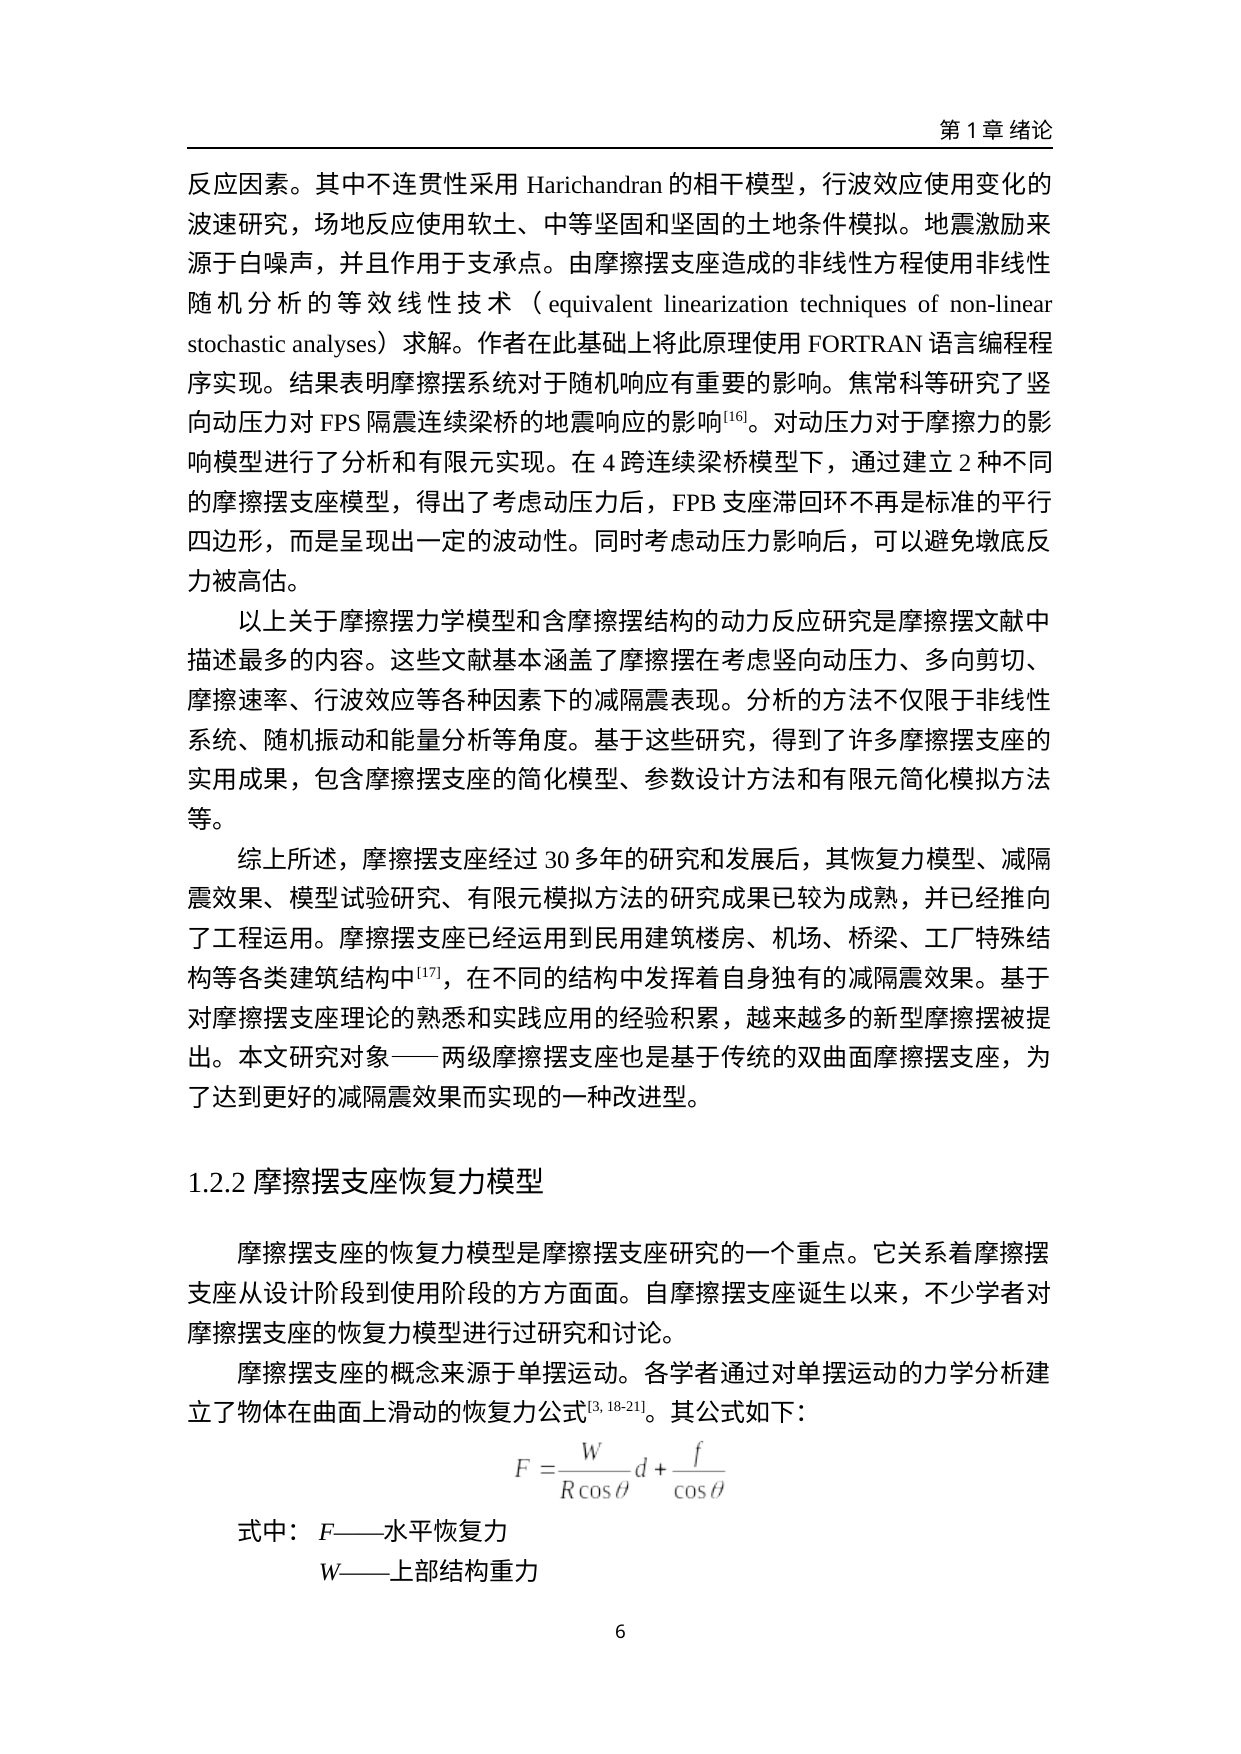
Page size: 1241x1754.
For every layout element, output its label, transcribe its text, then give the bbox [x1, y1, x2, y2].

text 式中： F——水平恢复力 [187, 1510, 1053, 1550]
text 以上关于摩擦摆力学模型和含摩擦摆结构的动力反应研究是摩擦摆文献中描述最多的内容。这些文献基本涵盖了摩擦摆在考虑竖向动压力、多向剪切、摩擦速率、行波效应等各种因素下的减隔震表现。分析的方法不仅限于非线性系统、随机振动和能量分析等角度。基于这些研究，得到了许多摩擦摆支座的实用成果，包含摩擦摆支座的简化模型、参数设计方法和有限元简化模拟方法等。 [187, 599, 1053, 838]
text W——上部结构重力 [187, 1550, 1053, 1589]
text 摩擦摆支座的概念来源于单摆运动。各学者通过对单摆运动的力学分析建立了物体在曲面上滑动的恢复力公式[3, 18-21]。其公式如下： [187, 1351, 1053, 1431]
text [187, 163, 1053, 599]
subtitle 摩擦摆支座恢复力模型 [187, 1140, 1053, 1220]
text 综上所述，摩擦摆支座经过30多年的研究和发展后，其恢复力模型、减隔震效果、模型试验研究、有限元模拟方法的研究成果已较为成熟，并已经推向了工程运用。摩擦摆支座已经运用到民用建筑楼房、机场、桥梁、工厂特殊结构等各类建筑结构中[17]，在不同的结构中发挥着自身独有的减隔震效果。基于对摩擦摆支座理论的熟悉和实践应用的经验积累，越来越多的新型摩擦摆被提出。本文研究对象——两级摩擦摆支座也是基于传统的双曲面摩擦摆支座，为了达到更好的减隔震效果而实现的一种改进型。 [187, 838, 1053, 1115]
text 摩擦摆支座的恢复力模型是摩擦摆支座研究的一个重点。它关系着摩擦摆支座从设计阶段到使用阶段的方方面面。自摩擦摆支座诞生以来，不少学者对摩擦摆支座的恢复力模型进行过研究和讨论。 [187, 1232, 1053, 1351]
